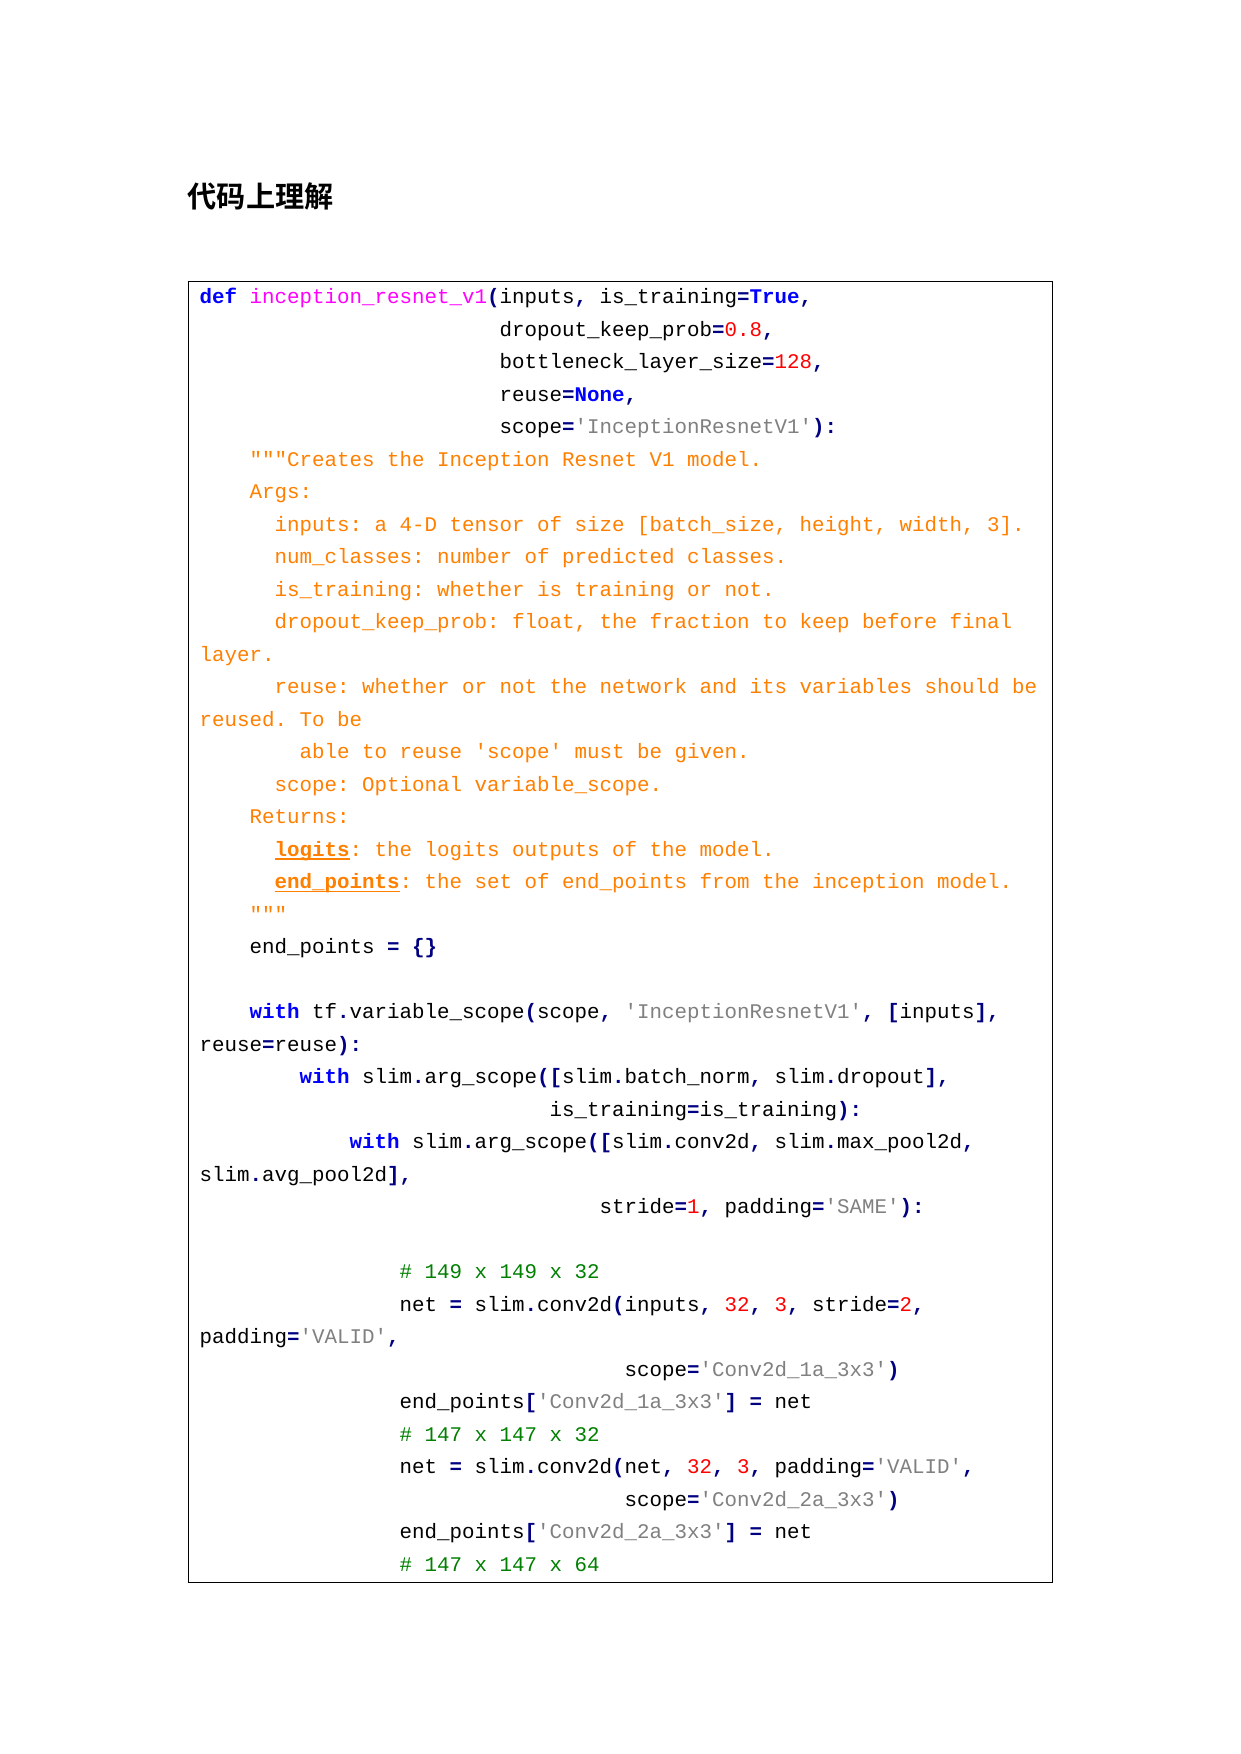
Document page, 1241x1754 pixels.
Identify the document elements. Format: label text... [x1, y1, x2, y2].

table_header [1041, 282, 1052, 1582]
subtitle 代码上理解 [187, 162, 1053, 227]
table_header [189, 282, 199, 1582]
